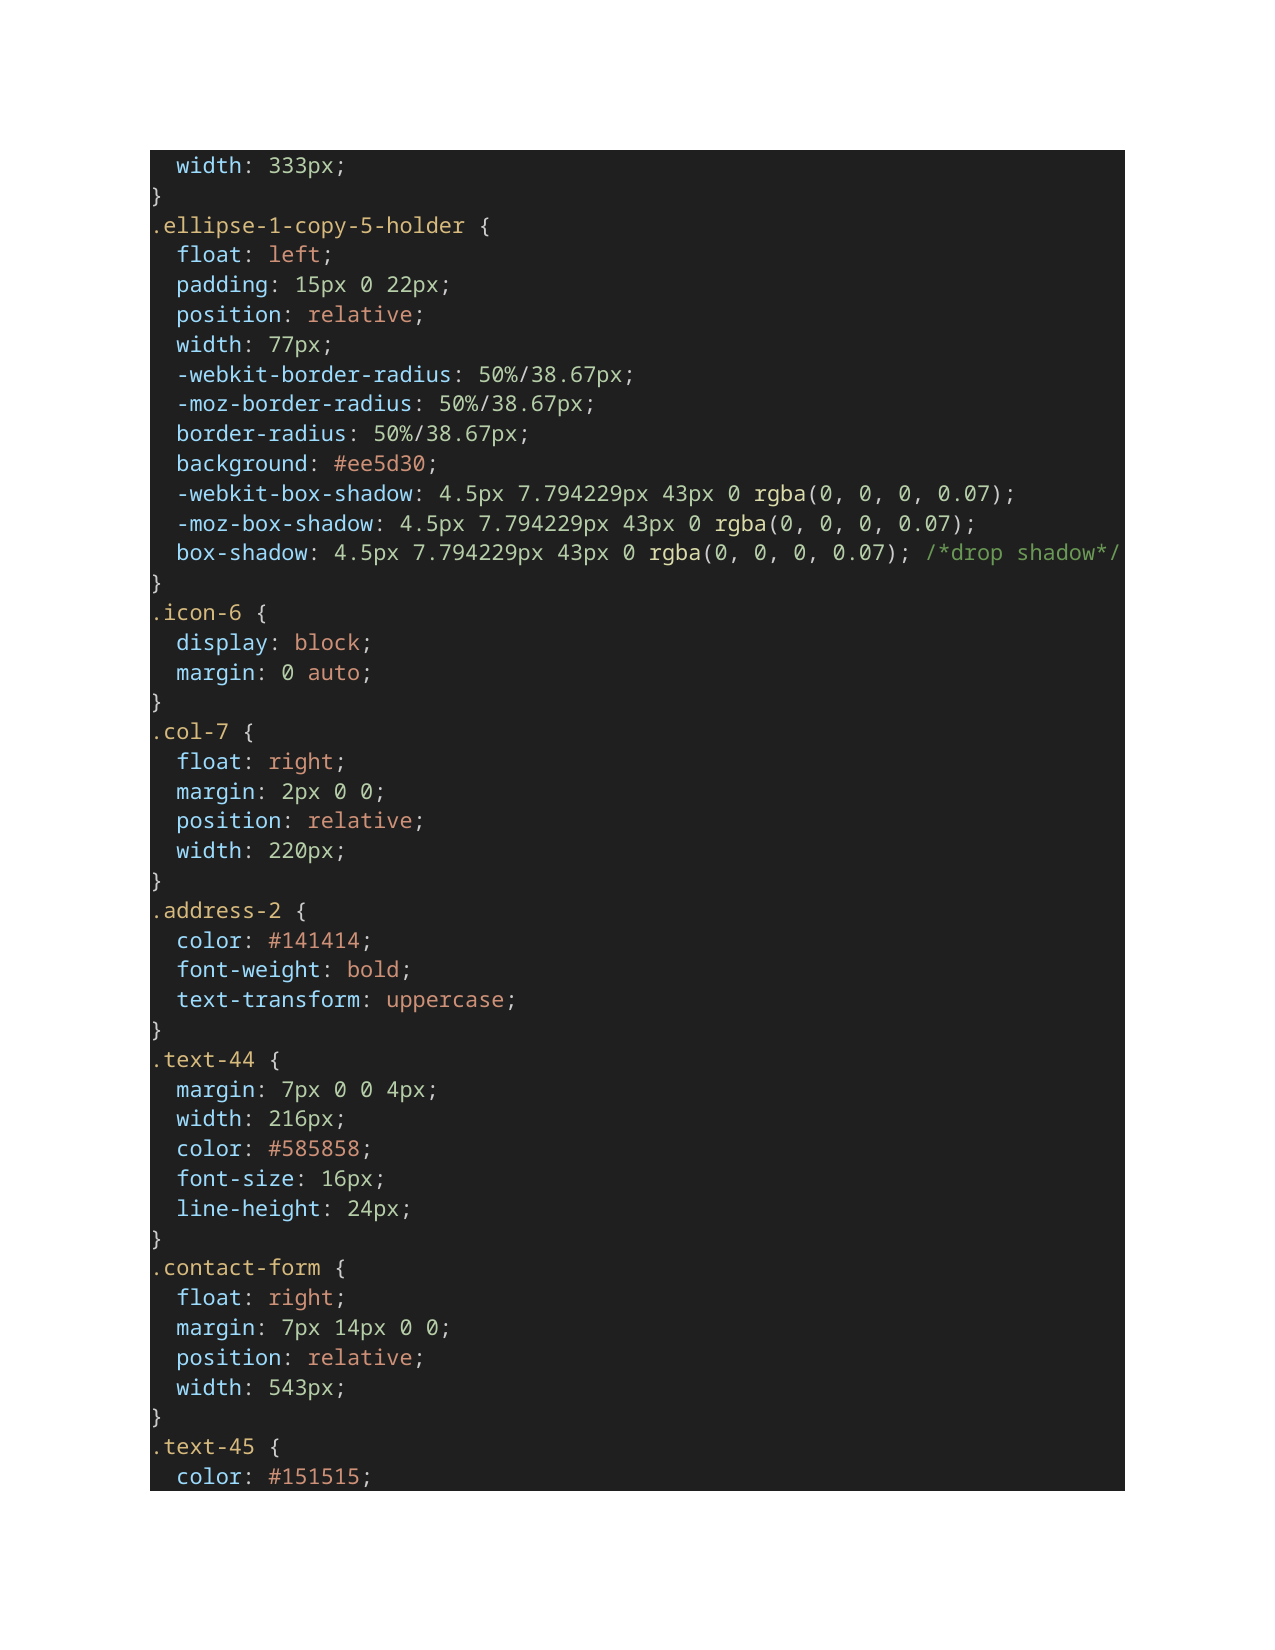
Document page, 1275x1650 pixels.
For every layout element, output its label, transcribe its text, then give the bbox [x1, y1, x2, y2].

text } [150, 865, 1125, 895]
text .icon-6 { [150, 597, 1125, 627]
text color: #151515; [150, 1461, 1125, 1491]
text -moz-box-shadow: 4.5px 7.794229px 43px 0 rgba(0, 0, 0, 0.07); [150, 507, 1125, 537]
text display: block; [150, 627, 1125, 656]
text -webkit-box-shadow: 4.5px 7.794229px 43px 0 rgba(0, 0, 0, 0.07); [150, 478, 1125, 507]
text margin: 7px 0 0 4px; [150, 1073, 1125, 1103]
text float: left; [150, 239, 1125, 269]
text margin: 2px 0 0; [150, 776, 1125, 805]
text text-transform: uppercase; [150, 984, 1125, 1014]
text font-weight: bold; [150, 954, 1125, 984]
text .text-45 { [150, 1431, 1125, 1461]
text } [150, 567, 1125, 597]
text } [150, 1222, 1125, 1252]
text color: #585858; [150, 1133, 1125, 1163]
text width: 333px; [150, 150, 1125, 180]
text color: #141414; [150, 924, 1125, 954]
text position: relative; [150, 805, 1125, 835]
text width: 77px; [150, 329, 1125, 358]
text position: relative; [150, 299, 1125, 329]
text } [150, 1014, 1125, 1044]
text margin: 7px 14px 0 0; [150, 1312, 1125, 1342]
text float: right; [150, 746, 1125, 776]
text width: 543px; [150, 1371, 1125, 1401]
text line-height: 24px; [150, 1193, 1125, 1222]
text .contact-form { [150, 1252, 1125, 1282]
text width: 220px; [150, 835, 1125, 865]
text } [150, 686, 1125, 716]
text -moz-border-radius: 50%/38.67px; [150, 388, 1125, 418]
text } [150, 1401, 1125, 1431]
text background: #ee5d30; [150, 448, 1125, 478]
text font-size: 16px; [150, 1163, 1125, 1193]
text margin: 0 auto; [150, 656, 1125, 686]
text float: right; [150, 1282, 1125, 1312]
text -webkit-border-radius: 50%/38.67px; [150, 358, 1125, 388]
text .text-44 { [150, 1044, 1125, 1073]
text position: relative; [150, 1342, 1125, 1371]
text } [150, 180, 1125, 209]
text padding: 15px 0 22px; [150, 269, 1125, 299]
text width: 216px; [150, 1103, 1125, 1133]
text .col-7 { [150, 716, 1125, 746]
text .ellipse-1-copy-5-holder { [150, 209, 1125, 239]
text border-radius: 50%/38.67px; [150, 418, 1125, 448]
text box-shadow: 4.5px 7.794229px 43px 0 rgba(0, 0, 0, 0.07); /*drop shadow*/ [150, 537, 1125, 567]
text .address-2 { [150, 895, 1125, 924]
